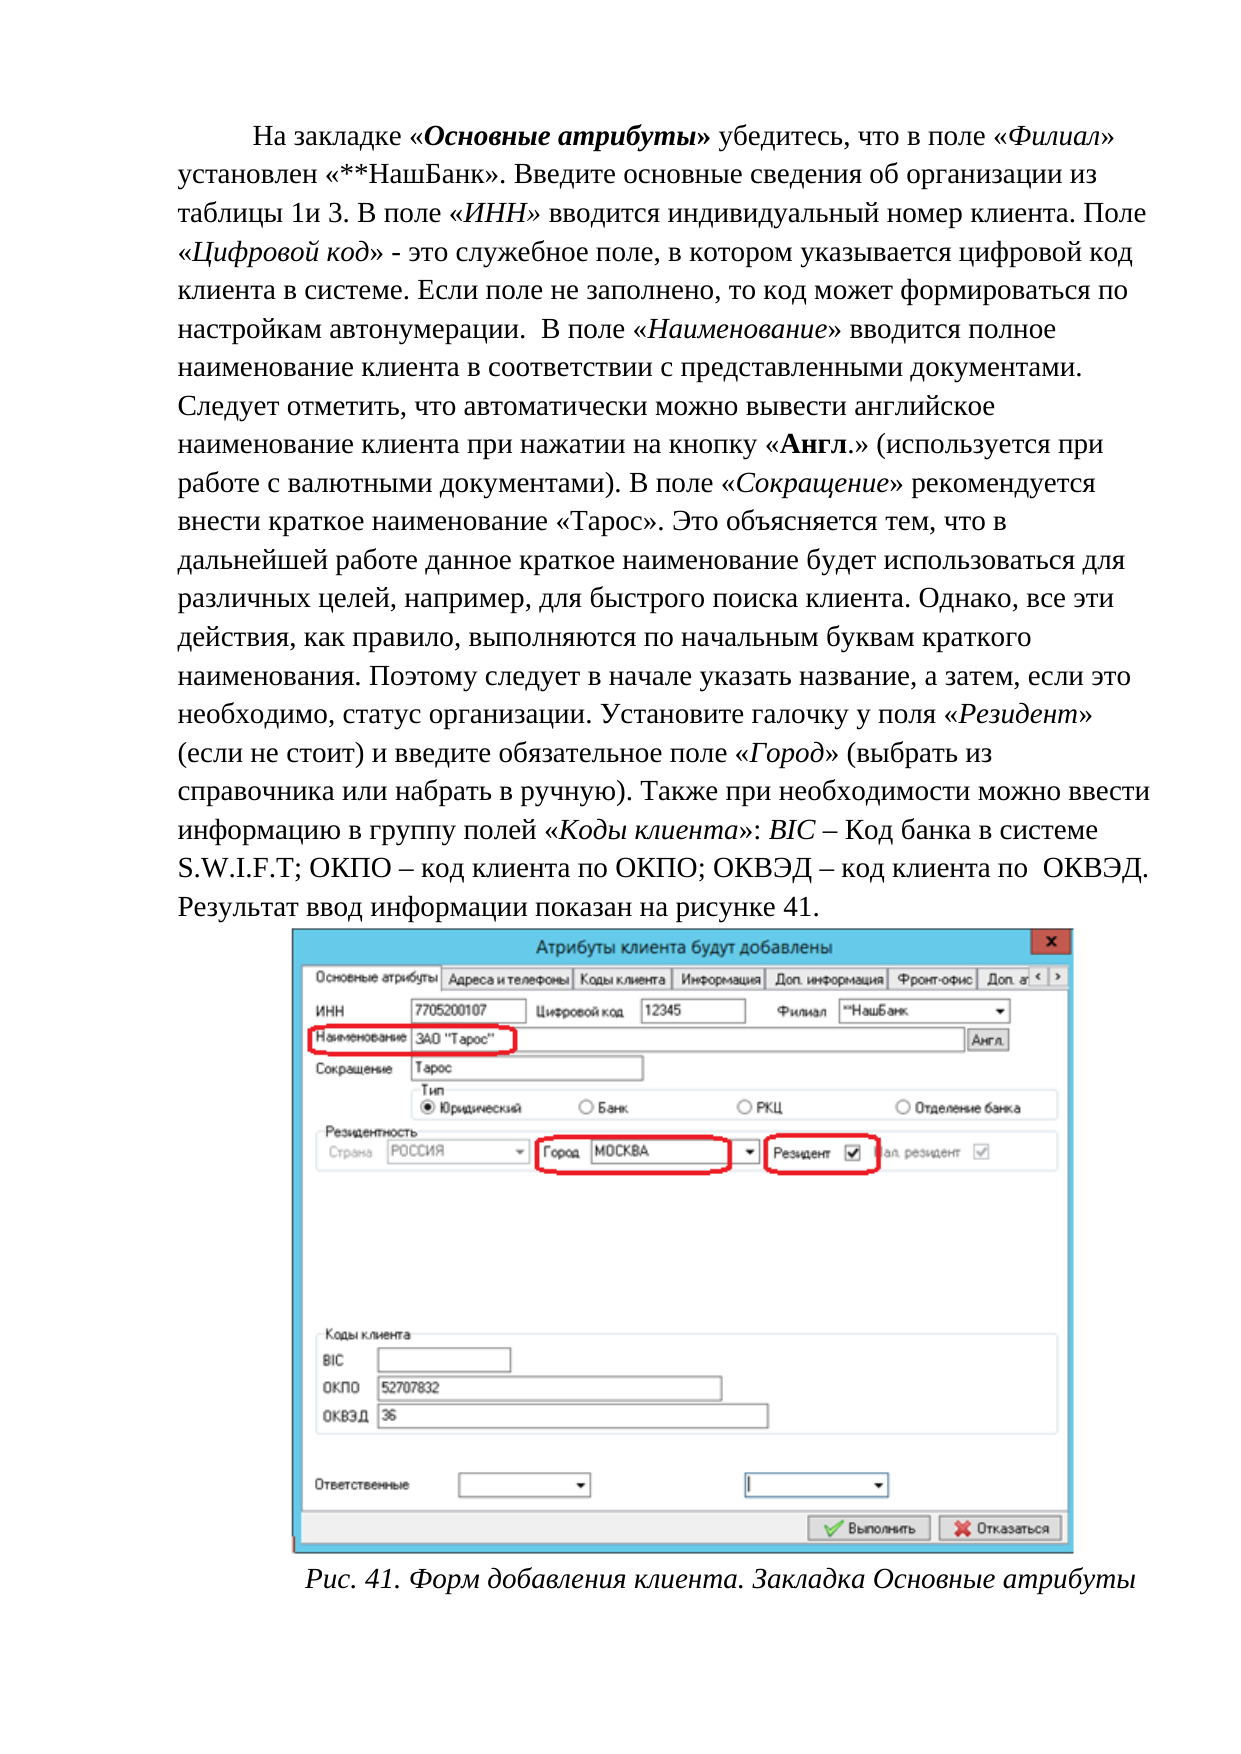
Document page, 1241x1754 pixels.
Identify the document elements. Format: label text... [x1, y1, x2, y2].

list На закладке «Основные атрибуты» убедитесь, что в поле «Филиал» установлен «**НашБанк». Введите основные сведения об организации из таблицы 1и 3. В поле «ИНН» вводится индивидуальный номер клиента. Поле «Цифровой код» - это служебное поле, в котором указывается цифровой код клиента в системе. Если поле не заполнено, то код может формироваться по настройкам автонумерации. В поле «Наименование» вводится полное наименование клиента в соответствии с представленными документами. Следует отметить, что автоматически можно вывести английское наименование клиента при нажатии на кнопку «Англ.» (используется при работе с валютными документами). В поле «Сокращение» рекомендуется внести краткое наименование «Тарос». Это объясняется тем, что в дальнейшей работе данное краткое наименование будет использоваться для различных целей, например, для быстрого поиска клиента. Однако, все эти действия, как правило, выполняются по начальным буквам краткого наименования. Поэтому следует в начале указать название, а затем, если это необходимо, статус организации. Установите галочку у поля «Резидент» (если не стоит) и введите обязательное поле «Город» (выбрать из справочника или набрать в ручную). Также при необходимости можно ввести информацию в группу полей «Коды клиента»: BIC – Код банка в системе S.W.I.F.T; ОКПО – код клиента по ОКПО; ОКВЭД – код клиента по ОКВЭД. Результат ввод информации показан на рисунке 41. [177, 118, 1152, 922]
picture [289, 927, 1077, 1557]
list Рис. 41. Форм добавления клиента. Закладка Основные атрибуты [290, 1561, 1152, 1594]
